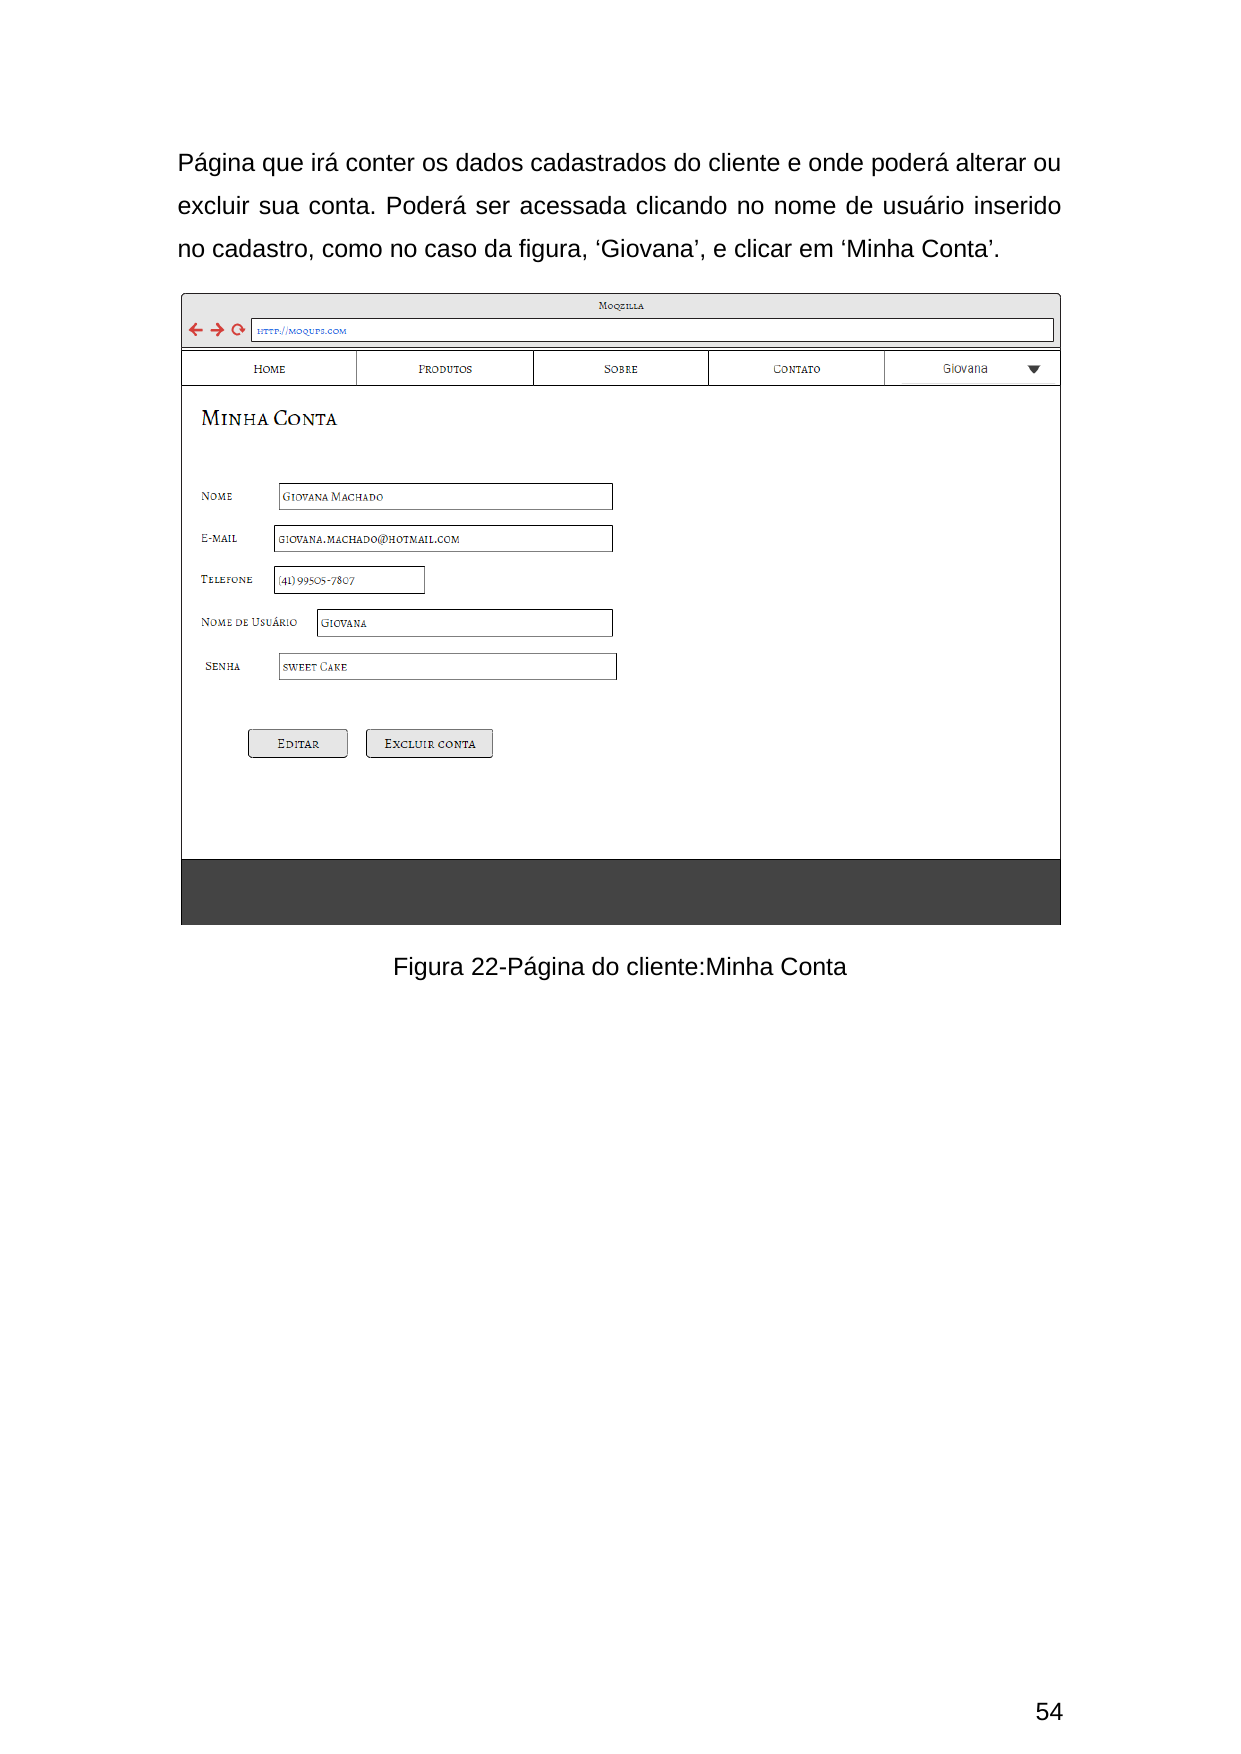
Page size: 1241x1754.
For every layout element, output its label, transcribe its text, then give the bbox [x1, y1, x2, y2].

text Página que irá conter os dados cadastrados do cliente e onde poderá alterar ou excluir sua conta. Poderá ser acessada clicando no nome de usuário inserido no cadastro, como no caso da figura, ‘Giovana’, e clicar em ‘Minha Conta’. [177, 148, 1063, 263]
picture [177, 289, 1063, 925]
text Figura 22-Página do cliente:Minha Conta [177, 952, 1063, 981]
